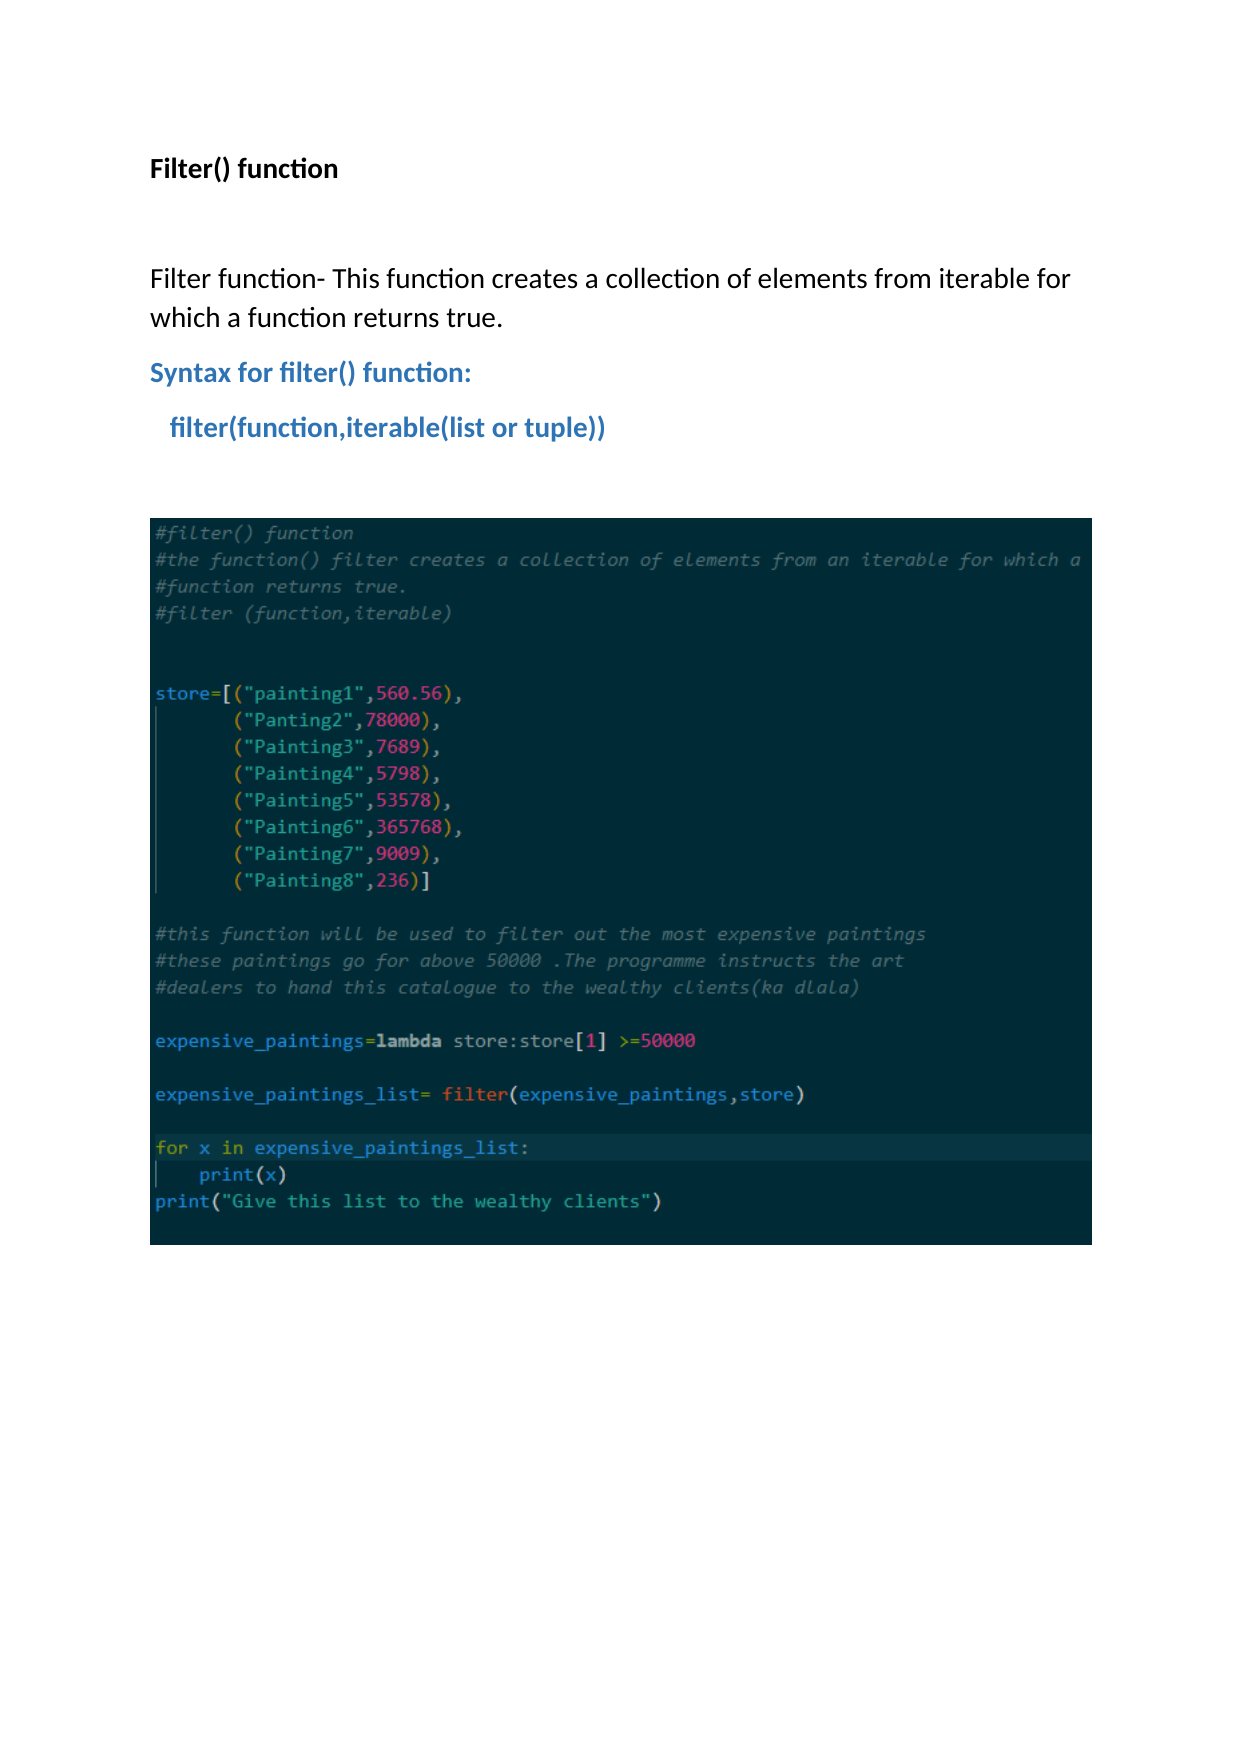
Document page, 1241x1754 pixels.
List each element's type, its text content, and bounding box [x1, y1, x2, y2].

picture [669, 958, 699, 966]
picture [466, 1035, 474, 1047]
picture [233, 1092, 243, 1100]
picture [390, 767, 409, 779]
picture [334, 880, 342, 890]
picture [423, 712, 429, 730]
picture [157, 928, 177, 940]
picture [840, 954, 844, 966]
picture [290, 744, 296, 753]
picture [423, 739, 429, 757]
picture [565, 557, 573, 565]
picture [156, 528, 167, 539]
picture [157, 554, 166, 565]
picture [267, 1198, 275, 1207]
picture [312, 584, 320, 590]
picture [534, 557, 541, 564]
picture [290, 824, 296, 833]
picture [268, 826, 275, 833]
picture [257, 1166, 263, 1184]
picture [510, 1086, 517, 1104]
picture [157, 955, 165, 966]
picture [268, 929, 276, 940]
picture [874, 929, 881, 935]
picture [686, 933, 693, 940]
picture [523, 1196, 529, 1207]
picture [774, 960, 781, 966]
picture [412, 793, 419, 806]
picture [522, 928, 527, 940]
picture [543, 1038, 562, 1047]
picture [697, 1092, 705, 1100]
picture [334, 693, 342, 703]
picture [267, 1172, 275, 1180]
picture [290, 1196, 297, 1204]
picture [707, 557, 724, 565]
picture [774, 987, 781, 993]
picture [570, 1092, 578, 1100]
picture [334, 553, 342, 564]
picture [289, 981, 298, 993]
text Filter() function [150, 150, 1090, 186]
text Filter function- This function creates a collection of elements from iterable for which a function returns true. [150, 260, 1090, 334]
picture [642, 981, 650, 992]
picture [233, 958, 252, 970]
picture [896, 557, 904, 564]
picture [179, 927, 187, 940]
picture [339, 1038, 353, 1050]
picture [234, 765, 241, 783]
picture [200, 1172, 204, 1184]
picture [444, 685, 450, 703]
picture [367, 713, 375, 726]
picture [1005, 555, 1025, 565]
picture [268, 744, 275, 753]
picture [678, 931, 684, 938]
picture [377, 713, 419, 726]
picture [169, 582, 176, 595]
picture [443, 933, 451, 940]
picture [313, 1194, 319, 1207]
picture [884, 557, 893, 565]
picture [279, 740, 285, 753]
picture [1039, 557, 1045, 566]
picture [280, 557, 298, 565]
picture [234, 1038, 242, 1046]
picture [433, 792, 439, 810]
picture [399, 820, 407, 826]
picture [192, 526, 196, 539]
picture [279, 530, 287, 539]
picture [182, 1038, 192, 1046]
picture [190, 557, 199, 566]
picture [470, 985, 474, 995]
picture [312, 528, 320, 539]
picture [333, 824, 342, 837]
picture [378, 820, 398, 833]
picture [554, 931, 563, 940]
picture [1071, 557, 1076, 566]
picture [411, 986, 418, 993]
picture [487, 1092, 508, 1100]
picture [840, 931, 849, 940]
picture [391, 793, 406, 806]
picture [377, 687, 409, 699]
picture [323, 610, 342, 619]
picture [421, 793, 430, 806]
picture [423, 872, 429, 890]
picture [192, 607, 196, 619]
picture [234, 792, 241, 810]
picture [300, 1092, 308, 1100]
picture [234, 819, 241, 837]
picture [543, 931, 552, 940]
picture [713, 1092, 721, 1097]
picture [785, 557, 797, 565]
picture [302, 608, 308, 619]
picture [376, 847, 419, 860]
picture [660, 958, 667, 965]
picture [917, 554, 926, 566]
picture [577, 1033, 582, 1051]
picture [156, 1199, 165, 1210]
picture [598, 1199, 605, 1207]
picture [196, 1092, 204, 1100]
picture [322, 798, 330, 806]
picture [565, 1038, 573, 1047]
picture [875, 554, 881, 561]
picture [256, 793, 263, 806]
picture [394, 610, 407, 619]
text Syntax for filter() function: [150, 354, 1090, 389]
picture [234, 931, 243, 940]
picture [764, 981, 769, 992]
picture [549, 1092, 556, 1099]
picture [157, 982, 165, 993]
picture [465, 557, 474, 564]
picture [196, 1038, 209, 1046]
picture [939, 558, 945, 565]
picture [339, 1092, 352, 1104]
picture [234, 685, 241, 703]
picture [743, 555, 748, 564]
picture [752, 931, 761, 940]
picture [346, 1194, 352, 1207]
picture [641, 1092, 650, 1100]
picture [168, 1038, 175, 1046]
picture [334, 773, 342, 783]
picture [599, 1033, 605, 1051]
picture [554, 981, 562, 993]
picture [377, 610, 386, 619]
picture [290, 851, 296, 860]
picture [388, 1034, 441, 1047]
picture [168, 1092, 175, 1100]
picture [170, 554, 175, 566]
picture [526, 954, 536, 966]
picture [532, 1195, 540, 1207]
picture [169, 609, 173, 622]
picture [455, 1200, 462, 1207]
picture [334, 744, 342, 757]
picture [726, 557, 734, 565]
picture [355, 981, 359, 993]
picture [599, 929, 606, 940]
picture [322, 935, 331, 940]
picture [775, 553, 783, 562]
picture [234, 557, 243, 565]
picture [575, 933, 581, 940]
picture [588, 1195, 594, 1207]
picture [654, 985, 661, 994]
picture [313, 847, 319, 860]
picture [630, 927, 638, 939]
picture [972, 557, 980, 566]
picture [467, 929, 474, 940]
picture [444, 1195, 451, 1207]
picture [642, 931, 650, 940]
picture [157, 608, 166, 619]
picture [259, 606, 266, 619]
picture [801, 981, 805, 993]
picture [335, 931, 340, 940]
picture [388, 740, 408, 753]
picture [533, 929, 540, 940]
picture [207, 1172, 216, 1180]
picture [303, 741, 308, 751]
picture [840, 557, 848, 565]
picture [300, 1038, 308, 1046]
picture [587, 985, 601, 993]
picture [279, 847, 285, 860]
picture [357, 930, 361, 940]
picture [706, 1092, 710, 1104]
picture [609, 1092, 617, 1100]
picture [212, 530, 221, 539]
picture [303, 848, 308, 858]
picture [156, 1135, 1092, 1159]
picture [798, 557, 816, 566]
picture [439, 959, 446, 966]
picture [278, 717, 286, 726]
picture [864, 557, 869, 566]
picture [241, 584, 253, 592]
picture [455, 958, 463, 966]
picture [642, 1034, 695, 1047]
picture [378, 740, 386, 753]
picture [962, 553, 970, 564]
picture [335, 713, 341, 720]
picture [322, 771, 330, 779]
picture [234, 739, 241, 757]
picture [322, 720, 331, 730]
picture [531, 1092, 546, 1104]
picture [322, 744, 330, 753]
picture [289, 530, 298, 539]
picture [411, 872, 418, 890]
picture [411, 931, 419, 940]
picture [481, 985, 490, 993]
picture [279, 820, 286, 833]
picture [621, 1037, 640, 1047]
picture [247, 1195, 252, 1207]
picture [531, 1035, 539, 1047]
picture [312, 820, 319, 833]
picture [343, 530, 353, 539]
picture [620, 1196, 627, 1207]
picture [184, 1092, 192, 1100]
picture [400, 826, 407, 833]
picture [421, 687, 441, 699]
picture [482, 1198, 496, 1207]
picture [753, 557, 759, 564]
picture [521, 1038, 529, 1047]
picture [344, 767, 353, 779]
picture [447, 927, 453, 934]
picture [312, 740, 319, 753]
picture [476, 1038, 507, 1047]
picture [476, 931, 485, 940]
picture [432, 931, 441, 940]
picture [301, 713, 308, 726]
picture [235, 528, 240, 542]
picture [696, 557, 705, 564]
picture [301, 532, 307, 539]
picture [377, 557, 386, 564]
picture [256, 820, 263, 833]
picture [280, 1166, 286, 1184]
picture [322, 851, 330, 859]
picture [299, 931, 308, 940]
picture [180, 553, 187, 565]
picture [423, 931, 429, 938]
picture [245, 931, 254, 939]
picture [267, 1092, 280, 1104]
picture [807, 931, 816, 938]
picture [620, 557, 628, 565]
text filter(function,iterable(list or tuple)) [150, 409, 1090, 444]
picture [378, 1196, 385, 1207]
picture [192, 931, 197, 940]
picture [377, 1034, 386, 1047]
picture [621, 929, 629, 940]
picture [303, 822, 308, 831]
picture [423, 765, 429, 783]
picture [1049, 553, 1058, 565]
picture [224, 685, 230, 703]
picture [627, 958, 633, 966]
picture [357, 1195, 363, 1207]
picture [257, 933, 263, 940]
picture [334, 721, 342, 726]
picture [421, 820, 441, 833]
picture [577, 1194, 583, 1207]
picture [212, 610, 221, 619]
picture [423, 846, 429, 864]
picture [763, 931, 771, 939]
picture [411, 607, 419, 619]
picture [829, 557, 838, 566]
picture [410, 767, 419, 779]
picture [980, 557, 992, 565]
picture [443, 557, 448, 566]
picture [444, 819, 450, 837]
picture [579, 931, 594, 940]
picture [798, 1086, 803, 1101]
picture [653, 555, 661, 568]
picture [411, 820, 419, 833]
picture [432, 610, 441, 619]
picture [347, 826, 353, 833]
picture [322, 824, 330, 833]
picture [555, 553, 559, 566]
picture [435, 1196, 440, 1207]
picture [233, 1199, 243, 1207]
picture [410, 740, 419, 751]
picture [322, 691, 330, 699]
picture [698, 929, 705, 940]
picture [365, 1039, 375, 1043]
picture [423, 607, 427, 619]
picture [597, 1092, 606, 1100]
picture [741, 931, 749, 940]
picture [268, 852, 275, 860]
picture [157, 581, 165, 592]
picture [173, 981, 177, 993]
picture [511, 954, 523, 966]
picture [213, 556, 221, 568]
picture [907, 557, 915, 566]
picture [501, 927, 509, 936]
picture [322, 878, 330, 886]
picture [346, 557, 351, 566]
picture [818, 985, 827, 993]
picture [455, 1038, 462, 1047]
picture [377, 928, 397, 940]
picture [630, 1092, 634, 1103]
picture [234, 846, 241, 864]
picture [632, 982, 636, 993]
picture [907, 931, 915, 942]
picture [267, 1038, 280, 1050]
picture [638, 959, 649, 969]
picture [289, 715, 297, 722]
picture [268, 584, 276, 590]
picture [394, 958, 408, 966]
picture [368, 1200, 374, 1207]
picture [258, 554, 263, 566]
picture [499, 955, 503, 966]
picture [400, 1196, 407, 1205]
picture [411, 557, 417, 566]
picture [268, 719, 275, 726]
picture [663, 931, 680, 940]
picture [234, 712, 241, 730]
picture [499, 557, 507, 566]
picture [895, 931, 904, 939]
picture [256, 713, 263, 726]
picture [377, 767, 386, 779]
picture [346, 687, 350, 699]
picture [378, 955, 386, 969]
picture [334, 851, 342, 864]
picture [368, 555, 374, 566]
picture [391, 874, 409, 886]
picture [378, 874, 386, 886]
picture [511, 1194, 517, 1207]
picture [368, 608, 374, 619]
picture [234, 872, 241, 890]
picture [587, 1034, 595, 1047]
picture [190, 985, 199, 993]
picture [202, 528, 209, 534]
picture [156, 1038, 165, 1045]
picture [504, 954, 512, 966]
picture [828, 931, 838, 944]
